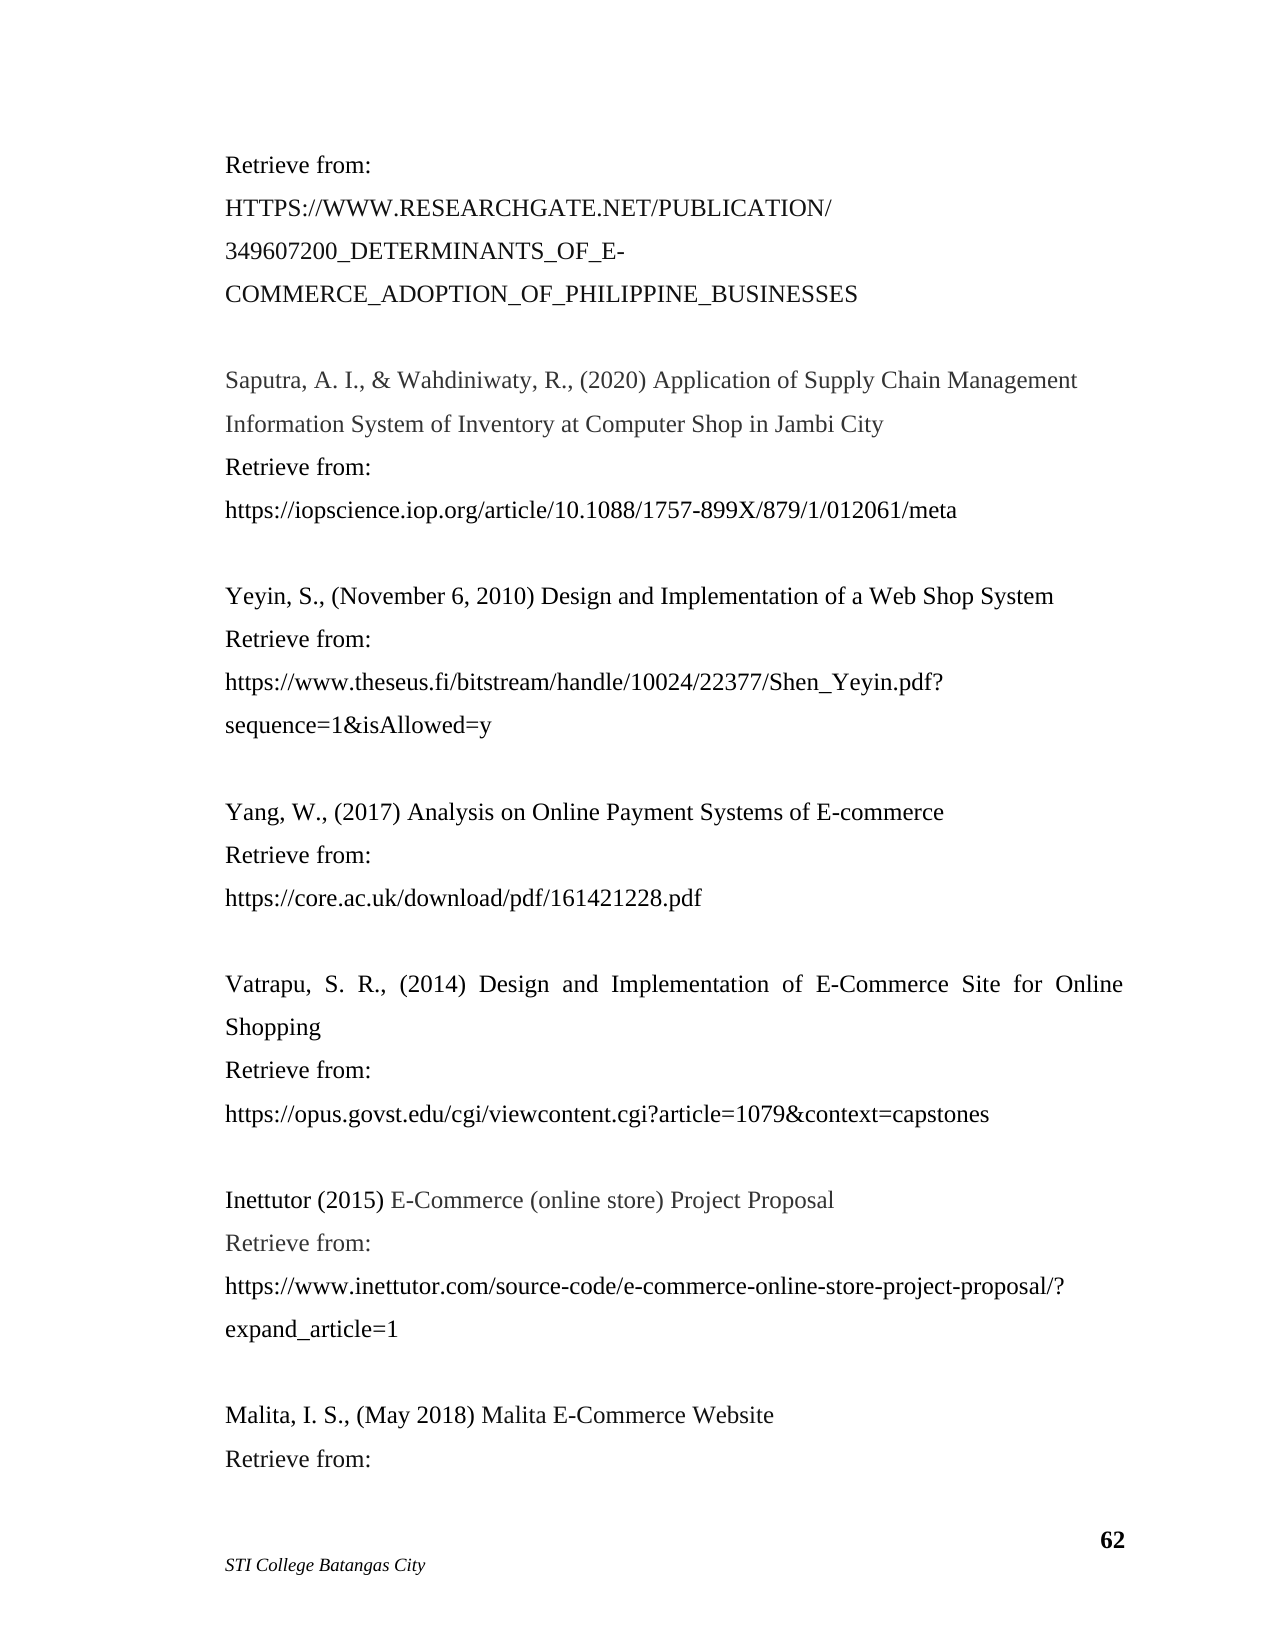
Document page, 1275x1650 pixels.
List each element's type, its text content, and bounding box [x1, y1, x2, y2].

text Vatrapu, S. R., (2014) Design and Implementation of E-Commerce Site for Online Shopping [225, 969, 1125, 1041]
text https://core.ac.uk/download/pdf/161421228.pdf [225, 883, 1125, 912]
text https://www.inettutor.com/source-code/e-commerce-online-store-project-proposal/?expand_article=1 [225, 1271, 1125, 1343]
text Saputra, A. I., & Wahdiniwaty, R., (2020) Application of Supply Chain Management Information System of Inventory at Computer Shop in Jambi City [225, 366, 1125, 437]
text Retrieve from: [225, 1228, 1125, 1257]
text Retrieve from: [225, 452, 1125, 481]
text Retrieve from: [225, 1056, 1125, 1084]
text Retrieve from: [225, 150, 1125, 179]
text https://www.theseus.fi/bitstream/handle/10024/22377/Shen_Yeyin.pdf?sequence=1&isAllowed=y [225, 667, 1125, 739]
text Inettutor (2015) E-Commerce (online store) Project Proposal [225, 1185, 1125, 1214]
text Retrieve from: [225, 624, 1125, 653]
text Retrieve from: [225, 1444, 1125, 1472]
text Yang, W., (2017) Analysis on Online Payment Systems of E-commerce [225, 797, 1125, 826]
text Retrieve from: [225, 840, 1125, 869]
text Malita, I. S., (May 2018) Malita E-Commerce Website [225, 1401, 1125, 1429]
text Yeyin, S., (November 6, 2010) Design and Implementation of a Web Shop System [225, 581, 1125, 610]
text https://www.researchgate.net/publication/349607200_Determinants_of_E-Commerce_Adoption_of_Philippine_Businesses [225, 193, 1125, 308]
text https://opus.govst.edu/cgi/viewcontent.cgi?article=1079&context=capstones [225, 1099, 1125, 1127]
text https://iopscience.iop.org/article/10.1088/1757-899X/879/1/012061/meta [225, 495, 1125, 524]
